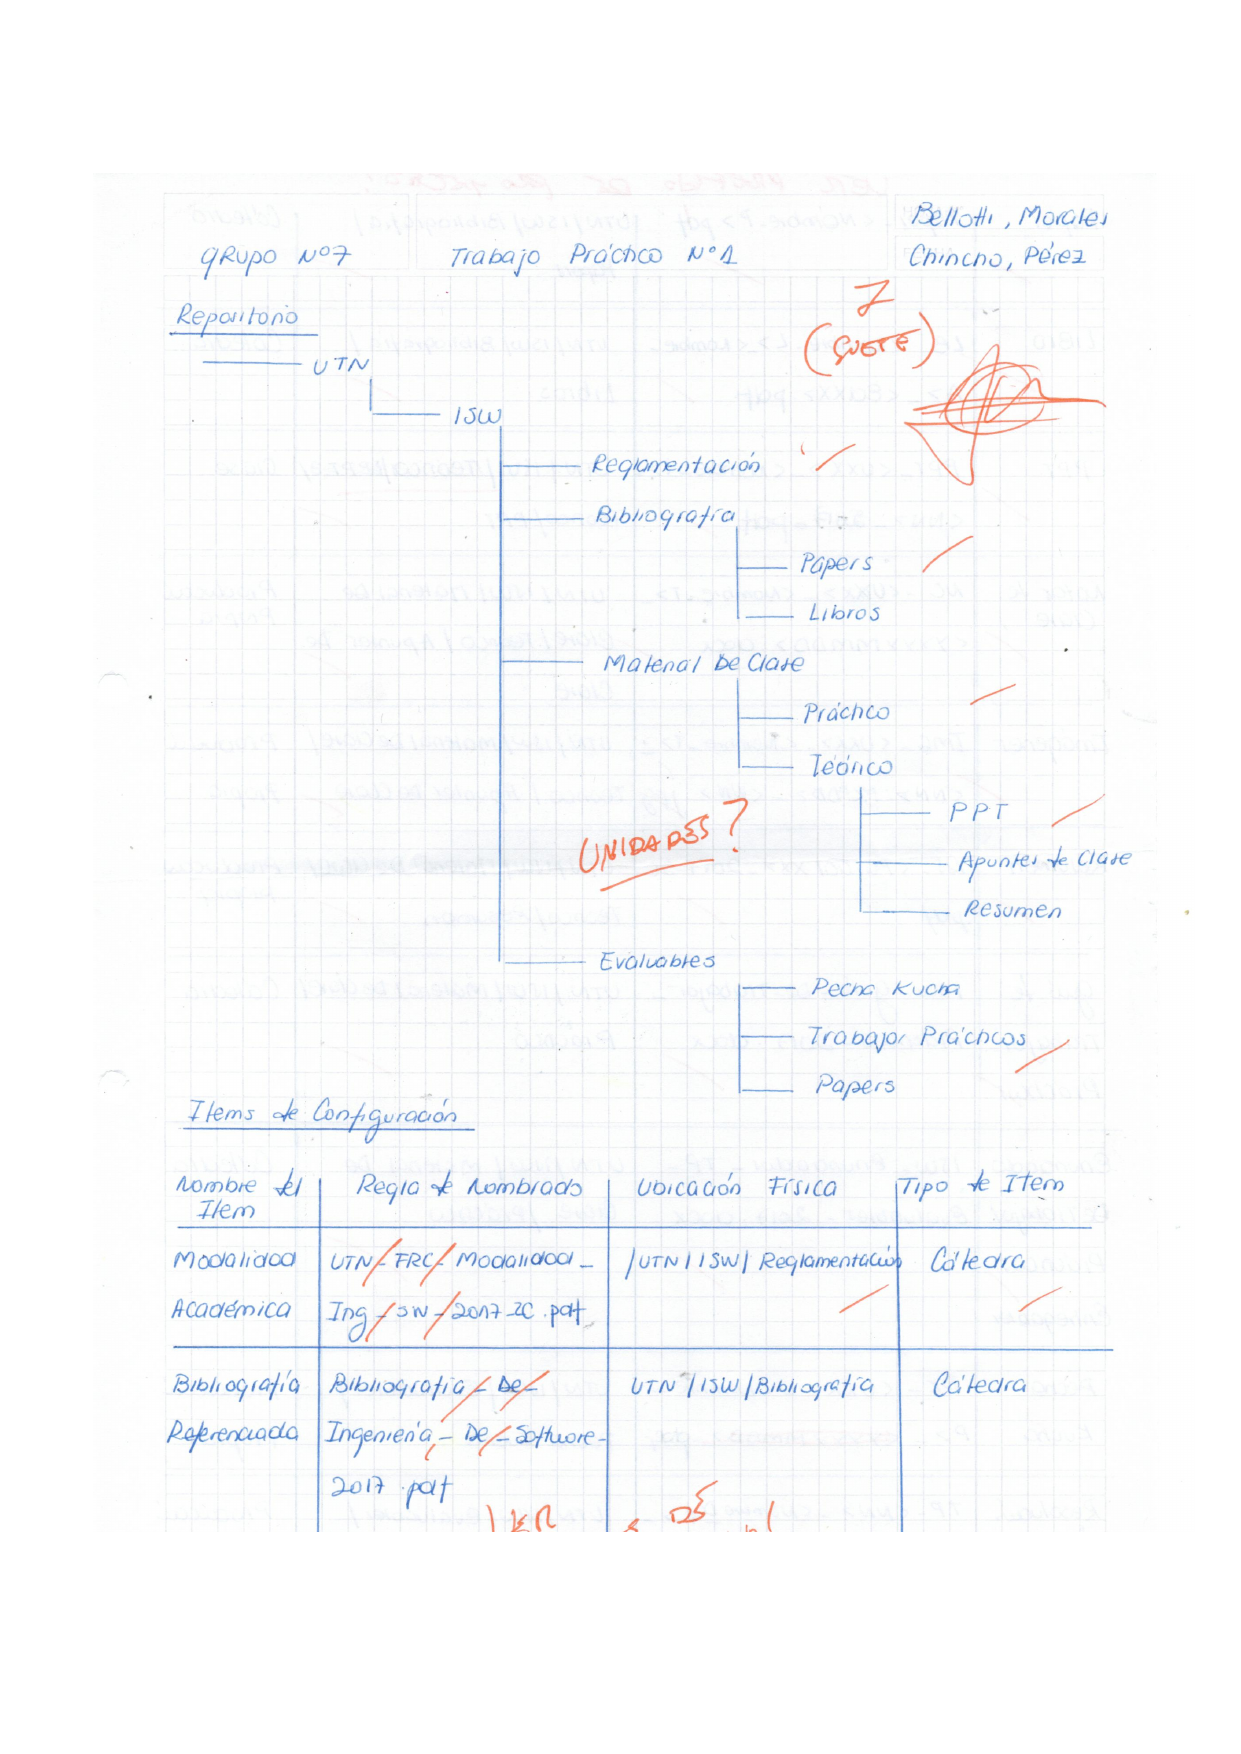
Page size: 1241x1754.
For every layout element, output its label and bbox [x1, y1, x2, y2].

picture [93, 173, 1195, 1532]
